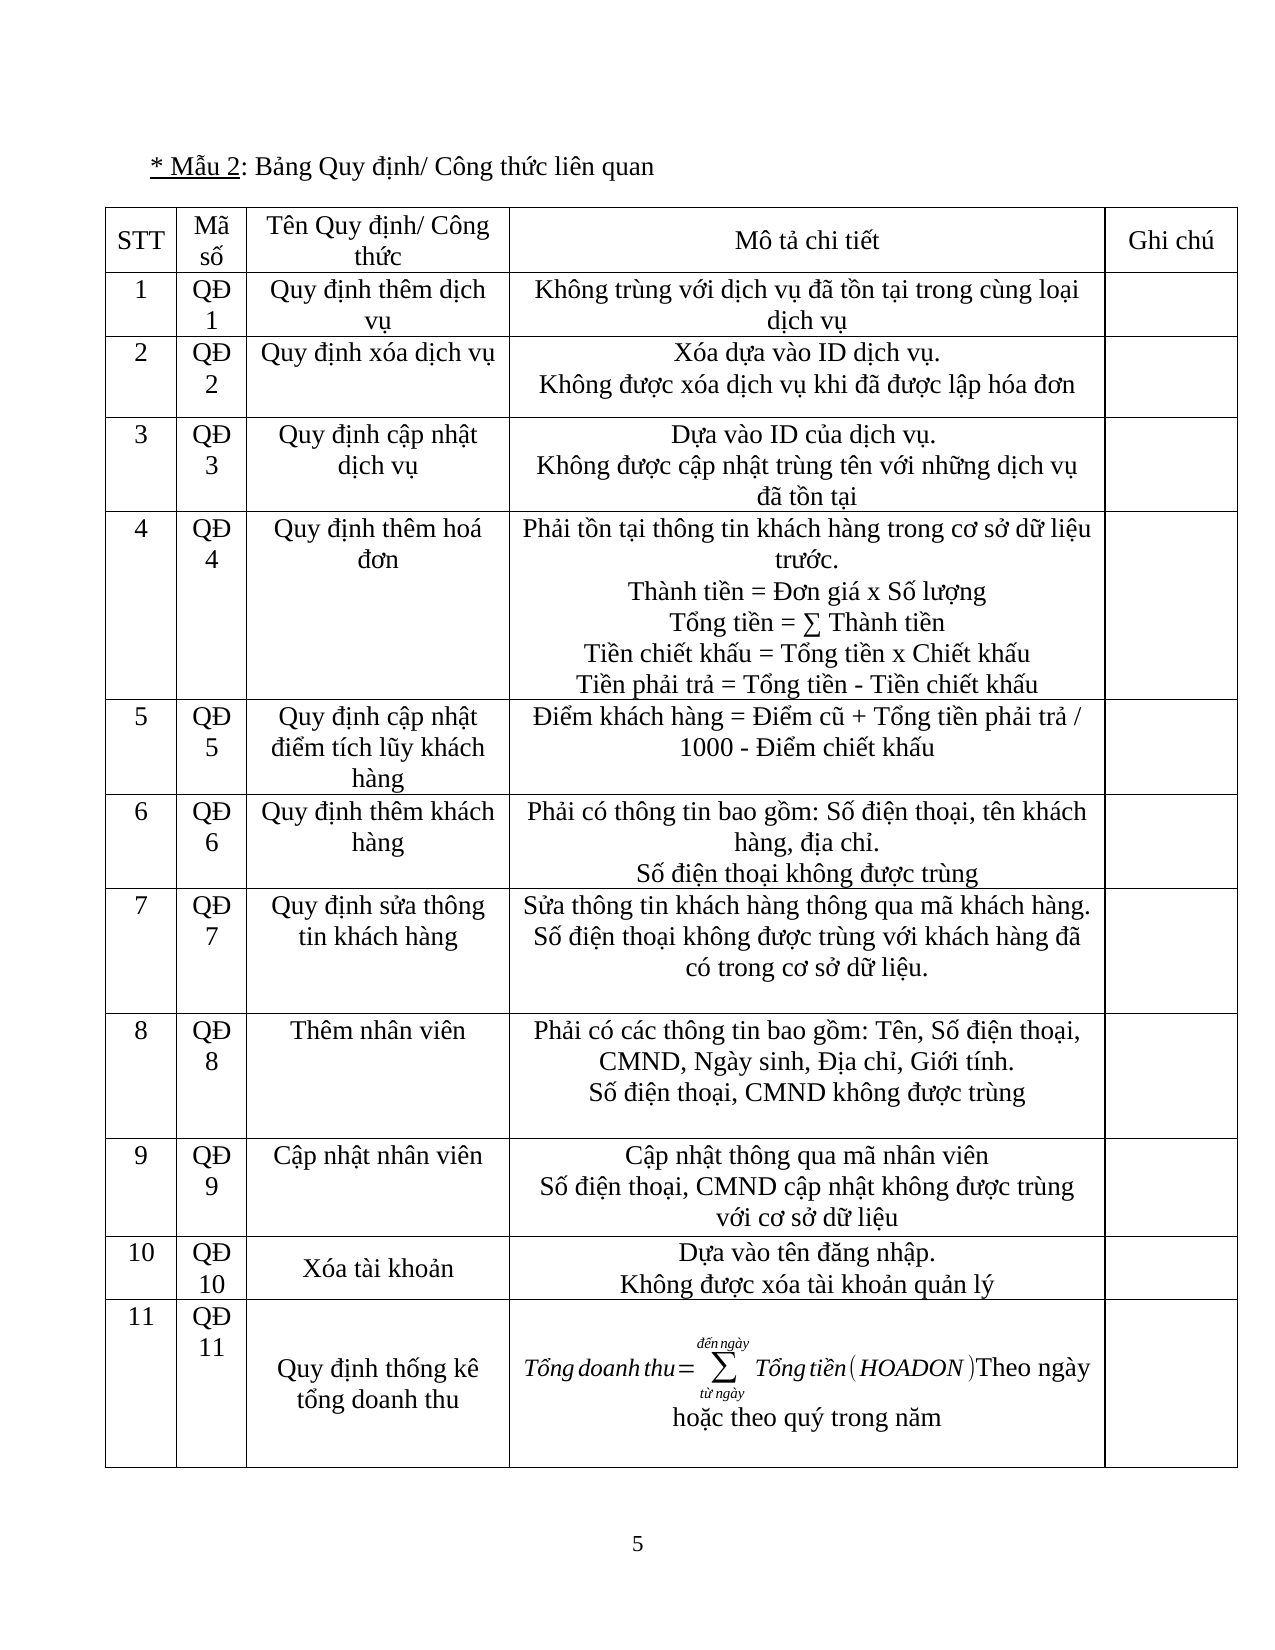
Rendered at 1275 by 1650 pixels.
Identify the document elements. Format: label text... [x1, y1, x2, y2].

table_cell Quy định thêm hoá đơn [247, 512, 509, 699]
table_cell 7 [106, 889, 176, 1013]
table_cell 6 [106, 795, 176, 888]
table_cell Dựa vào tên đăng nhập. Không được xóa tài khoản quản lý [510, 1237, 1104, 1299]
table_cell Điểm khách hàng = Điểm cũ + Tổng tiền phải trả / 1000 - Điểm chiết khấu [510, 700, 1104, 794]
table_cell 4 [106, 512, 176, 699]
table_cell QĐ 10 [177, 1237, 246, 1299]
table_cell [1106, 1014, 1237, 1138]
table_header STT [106, 208, 176, 272]
table_cell QĐ 9 [177, 1139, 246, 1236]
table_cell QĐ 2 [177, 337, 246, 417]
table_cell Quy định cập nhật dịch vụ [247, 418, 509, 511]
table_cell QĐ 11 [177, 1300, 246, 1467]
table_cell 9 [106, 1139, 176, 1236]
table_cell 5 [106, 700, 176, 794]
table_cell [1106, 1139, 1237, 1236]
table_cell 8 [106, 1014, 176, 1138]
table_cell Quy định cập nhật điểm tích lũy khách hàng [247, 700, 509, 794]
table_cell Cập nhật nhân viên [247, 1139, 509, 1236]
table_cell [1106, 1300, 1237, 1467]
table_cell 11 [106, 1300, 176, 1467]
table_cell [1106, 337, 1237, 417]
table_cell Quy định thêm dịch vụ [247, 273, 509, 336]
table_cell Không trùng với dịch vụ đã tồn tại trong cùng loại dịch vụ [510, 273, 1104, 336]
table_cell QĐ 6 [177, 795, 246, 888]
table_cell QĐ 8 [177, 1014, 246, 1138]
table_cell 10 [106, 1237, 176, 1299]
table_cell 1 [106, 273, 176, 336]
table_cell Dựa vào ID của dịch vụ. Không được cập nhật trùng tên với những dịch vụ đã tồn tại [510, 418, 1104, 511]
table_cell [510, 1300, 1104, 1467]
text * Mẫu 2: Bảng Quy định/ Công thức liên quan [150, 150, 1125, 181]
table_cell 3 [106, 418, 176, 511]
table_header Ghi chú [1106, 208, 1237, 272]
table_cell Xóa dựa vào ID dịch vụ. Không được xóa dịch vụ khi đã được lập hóa đơn [510, 337, 1104, 417]
table_cell QĐ 7 [177, 889, 246, 1013]
table_cell [1106, 1237, 1237, 1299]
table_cell Xóa tài khoản [247, 1237, 509, 1299]
table_cell QĐ 1 [177, 273, 246, 336]
table_header Mô tả chi tiết [510, 208, 1104, 272]
table_header Tên Quy định/ Công thức [247, 208, 509, 272]
table_cell 2 [106, 337, 176, 417]
table_cell [1106, 795, 1237, 888]
table_cell QĐ 5 [177, 700, 246, 794]
table_cell Quy định thêm khách hàng [247, 795, 509, 888]
table_cell Phải có thông tin bao gồm: Số điện thoại, tên khách hàng, địa chỉ. Số điện thoại không được trùng [510, 795, 1104, 888]
table_cell Quy định xóa dịch vụ [247, 337, 509, 417]
table_cell [1106, 700, 1237, 794]
table_cell Quy định thống kê tổng doanh thu [247, 1300, 509, 1467]
table_cell Phải có các thông tin bao gồm: Tên, Số điện thoại, CMND, Ngày sinh, Địa chỉ, Giới tính. Số điện thoại, CMND không được trùng [510, 1014, 1104, 1138]
table_header Mã số [177, 208, 246, 272]
table_cell [1106, 418, 1237, 511]
table_cell Quy định sửa thông tin khách hàng [247, 889, 509, 1013]
table_cell Cập nhật thông qua mã nhân viên Số điện thoại, CMND cập nhật không được trùng với cơ sở dữ liệu [510, 1139, 1104, 1236]
table_cell QĐ 3 [177, 418, 246, 511]
table_cell Phải tồn tại thông tin khách hàng trong cơ sở dữ liệu trước. Thành tiền = Đơn giá x Số lượng Tổng tiền = ∑ Thành tiền Tiền chiết khấu = Tổng tiền x Chiết khấu Tiền phải trả = Tổng tiền - Tiền chiết khấu [510, 512, 1104, 699]
table_cell [1106, 889, 1237, 1013]
table_cell Sửa thông tin khách hàng thông qua mã khách hàng. Số điện thoại không được trùng với khách hàng đã có trong cơ sở dữ liệu. [510, 889, 1104, 1013]
table_cell [1106, 273, 1237, 336]
table_cell QĐ 4 [177, 512, 246, 699]
table_cell Thêm nhân viên [247, 1014, 509, 1138]
table_cell [1106, 512, 1237, 699]
